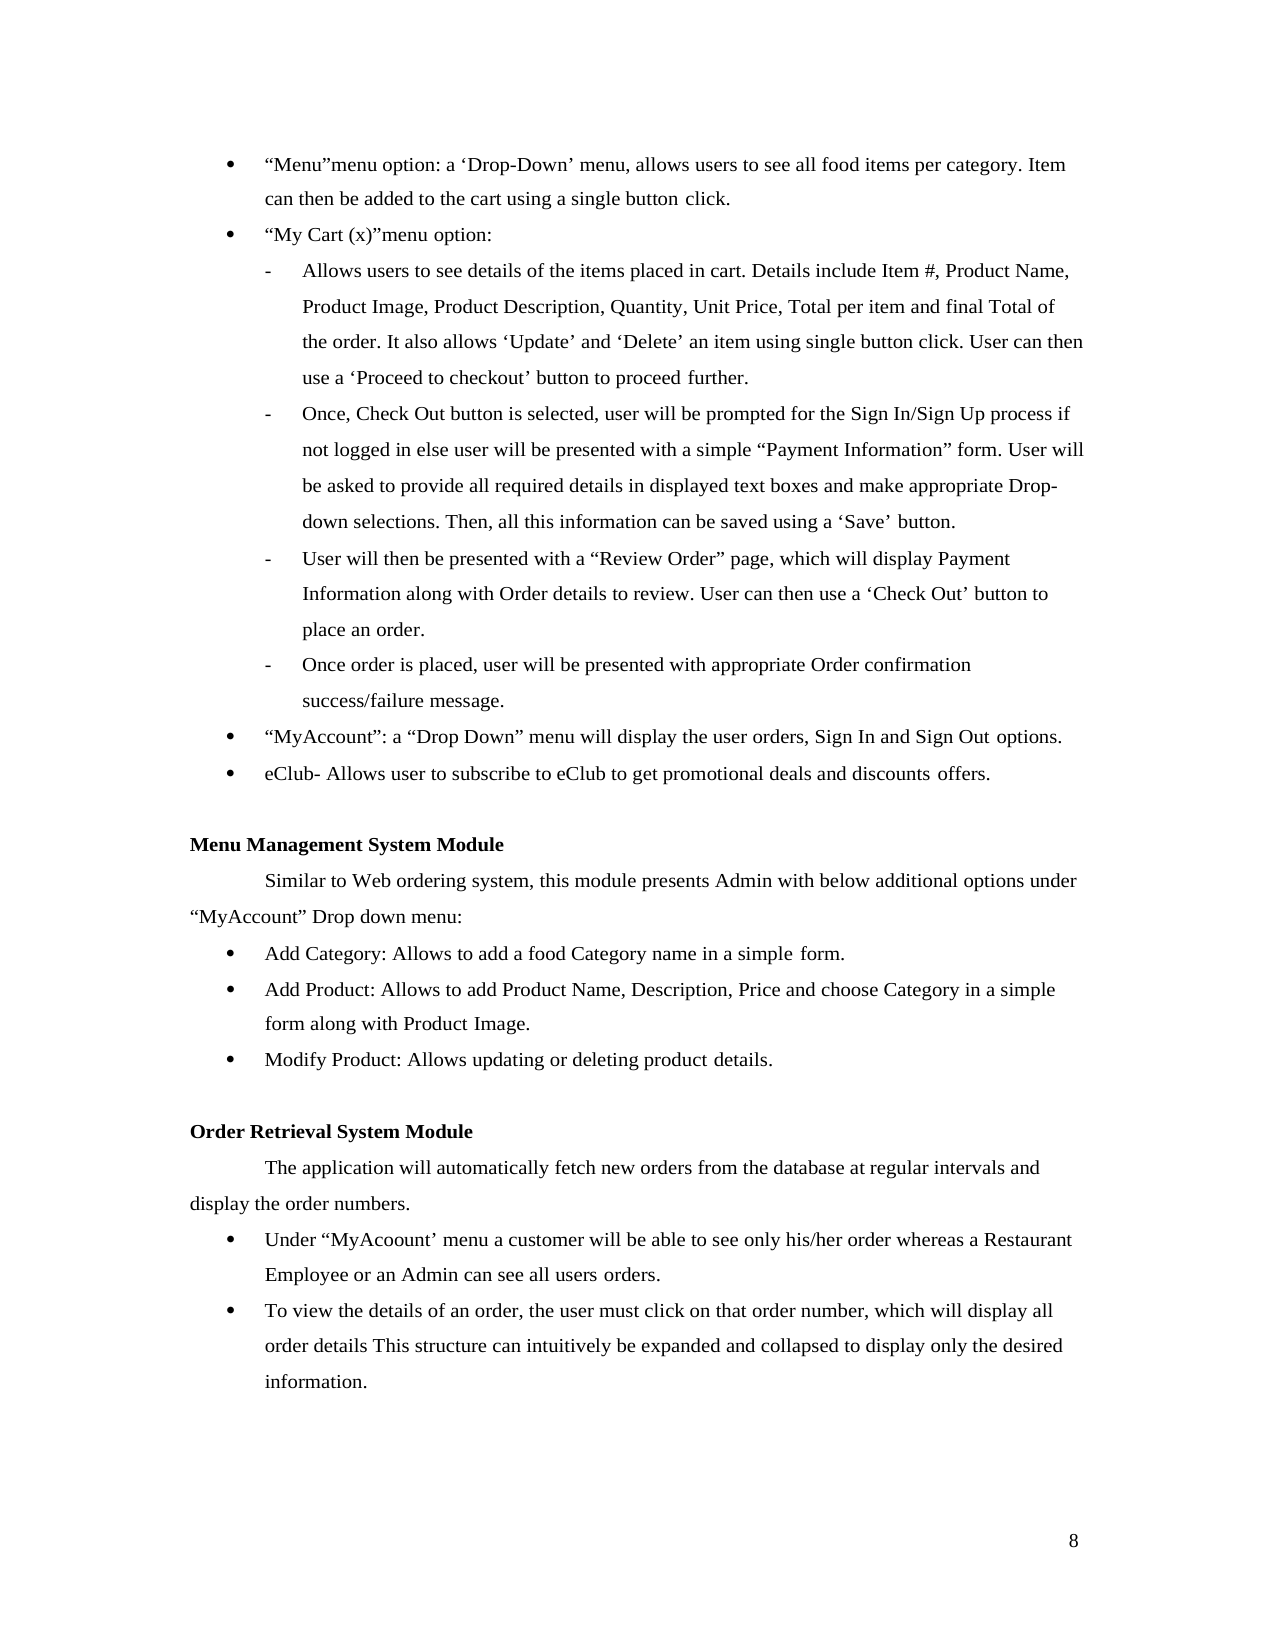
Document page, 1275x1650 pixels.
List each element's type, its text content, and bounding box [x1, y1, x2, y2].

subtitle Order Retrieval System Module [189, 1120, 1254, 1143]
list “My Cart (x)”menu option: [227, 223, 1254, 246]
list “MyAccount”: a “Drop Down” menu will display the user orders, Sign In and Sign Out options. [227, 726, 1254, 748]
text The application will automatically fetch new orders from the database at regular intervals and display the order numbers. [189, 1156, 1045, 1215]
list eClub- Allows user to subscribe to eClub to get promotional deals and discounts offers. [227, 762, 1254, 784]
list Once, Check Out button is selected, user will be prompted for the Sign In/Sign Up process if not logged in else user will be presented with a simple “Payment Information” form. User will be asked to provide all required details in displayed text boxes and make appropriate Drop- down selections. Then, all this information can be saved using a ‘Save’ button. [264, 402, 1089, 533]
list Under “MyAcoount’ menu a customer will be able to see only his/her order whereas a Restaurant Employee or an Admin can see all users orders. [227, 1228, 1077, 1286]
list Allows users to see details of the items placed in cart. Details include Item #, Product Name, Product Image, Product Description, Quantity, Unit Price, Total per item and final Total of the order. It also allows ‘Update’ and ‘Delete’ an item using single button click. User can then use a ‘Proceed to checkout’ button to proceed further. [264, 259, 1088, 389]
list To view the details of an order, the user must click on that order number, which will display all order details This structure can intuitively be expanded and collapsed to display only the desired information. [227, 1299, 1067, 1392]
subtitle Menu Management System Module [189, 833, 1254, 856]
list Add Category: Allows to add a food Category name in a simple form. [227, 941, 1254, 964]
text Similar to Web ordering system, this module presents Admin with below additional options under “MyAccount” Drop down menu: [189, 869, 1084, 928]
list User will then be presented with a “Review Order” page, which will display Payment Information along with Order details to review. User can then use a ‘Check Out’ button to place an order. [264, 546, 1058, 640]
list “Menu”menu option: a ‘Drop-Down’ menu, allows users to see all food items per category. Item can then be added to the cart using a single button click. [227, 152, 1071, 210]
list Once order is placed, user will be presented with appropriate Order confirmation success/failure message. [264, 653, 975, 712]
list Add Product: Allows to add Product Name, Description, Price and choose Category in a simple form along with Product Image. [227, 977, 1061, 1035]
list Modify Product: Allows updating or deleting product details. [227, 1048, 1254, 1071]
